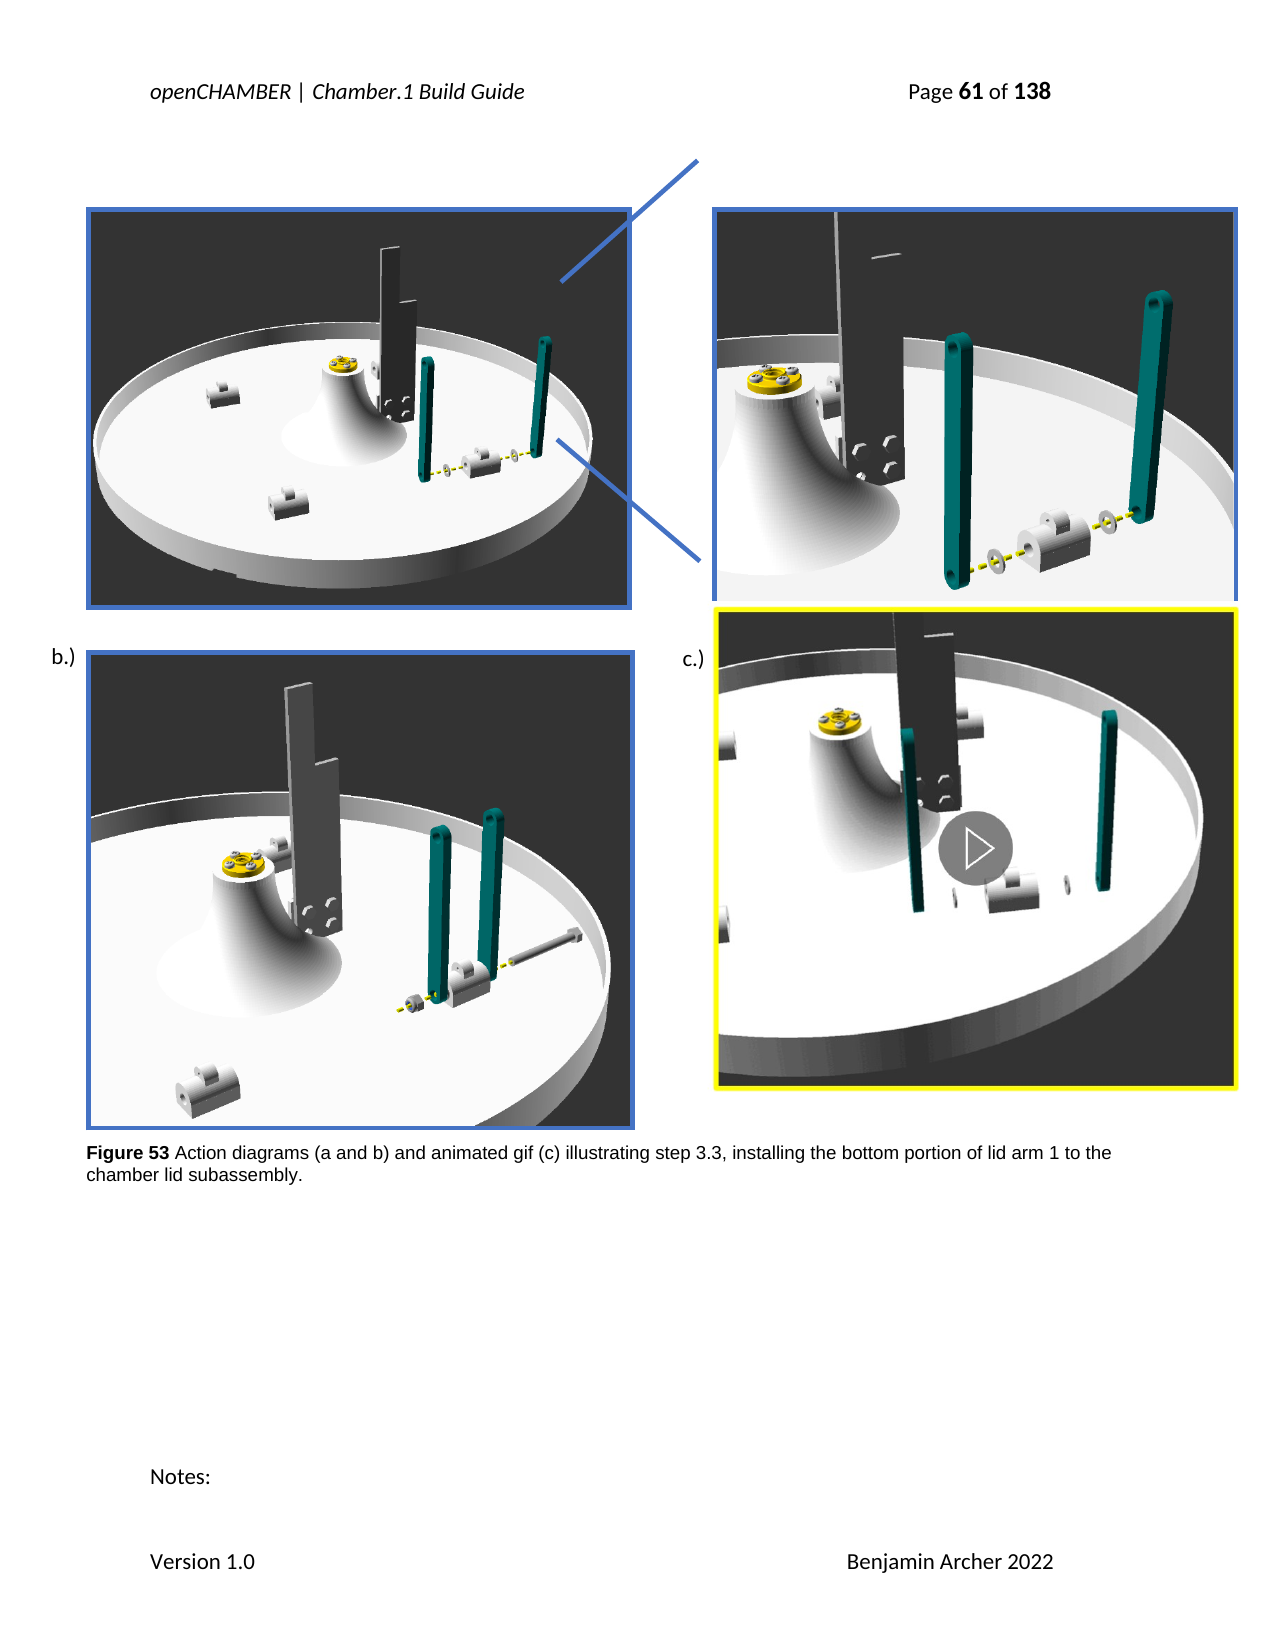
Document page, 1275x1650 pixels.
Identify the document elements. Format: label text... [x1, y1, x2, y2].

picture [707, 212, 1241, 1099]
picture [91, 655, 630, 1126]
picture [91, 212, 627, 605]
text Notes: [150, 1462, 1125, 1491]
